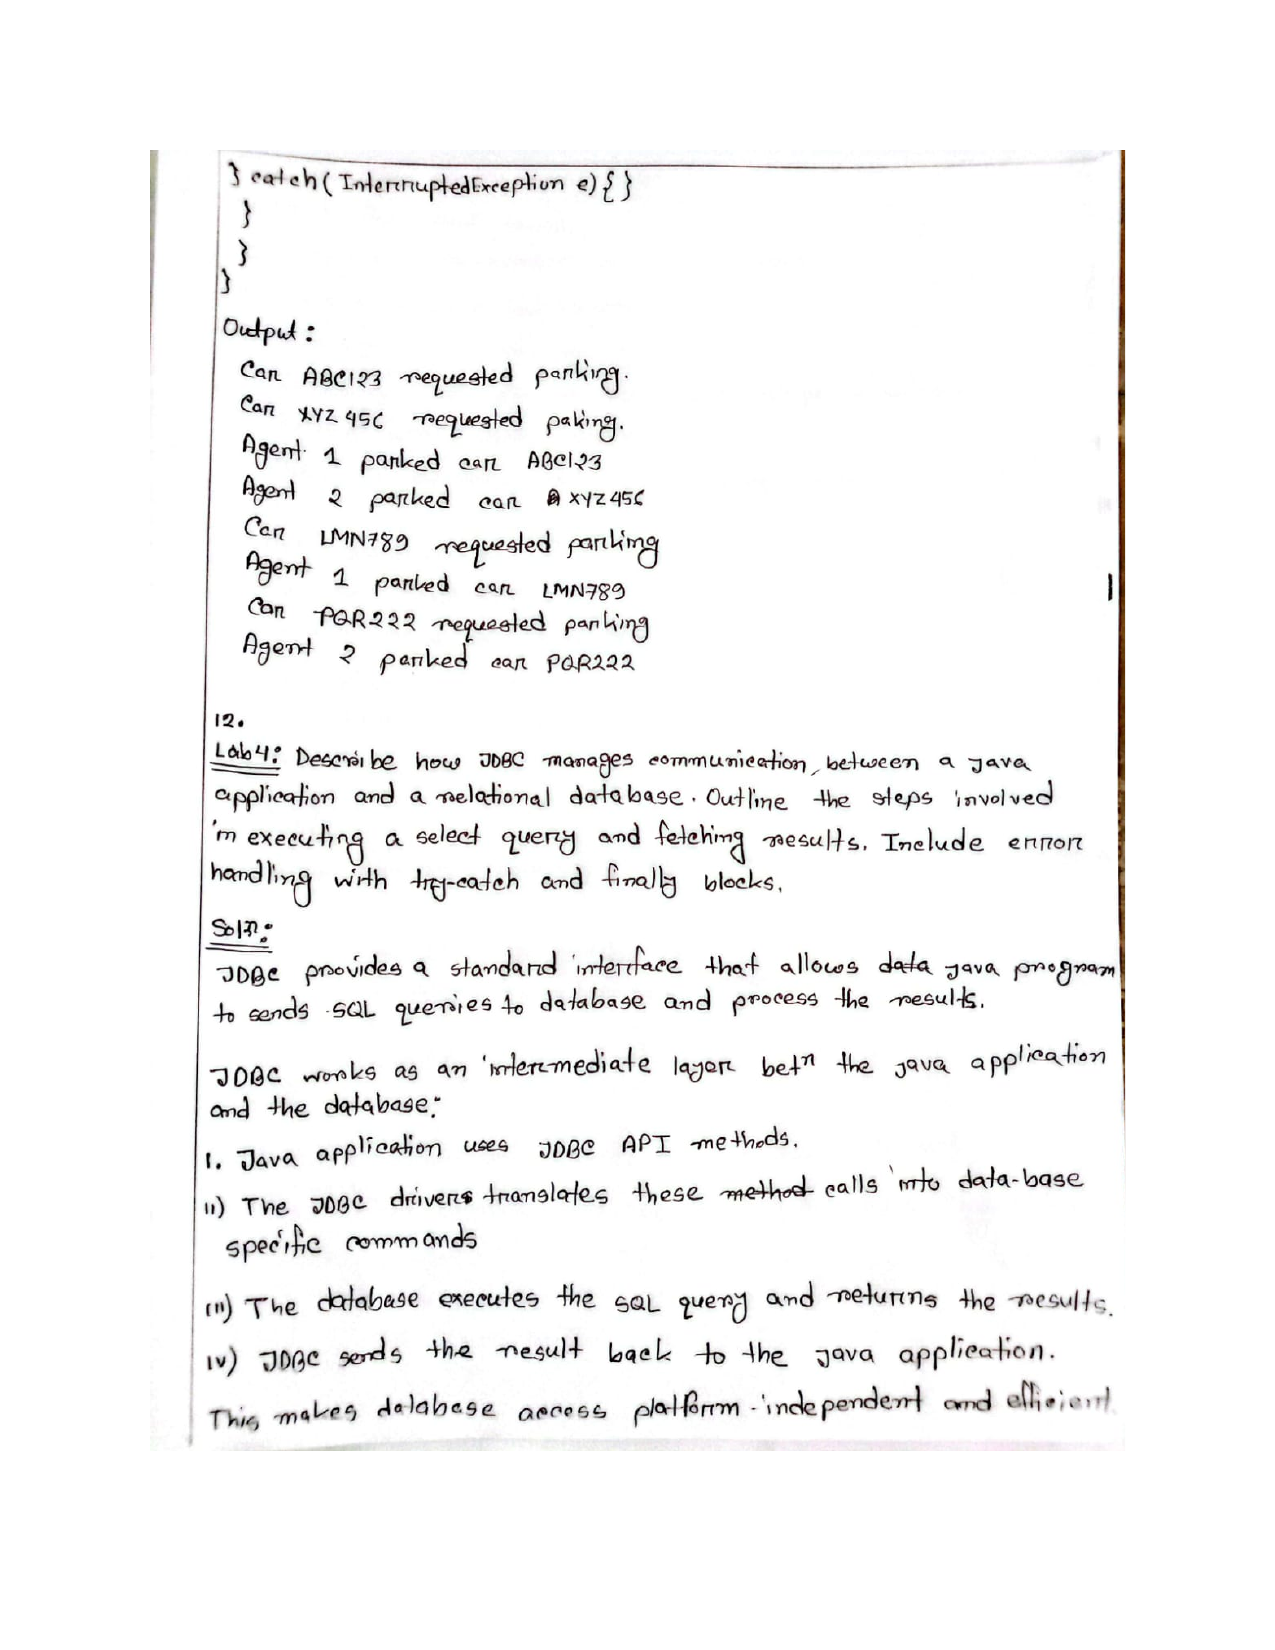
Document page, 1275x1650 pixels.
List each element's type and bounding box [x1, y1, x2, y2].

picture [150, 150, 1125, 1451]
